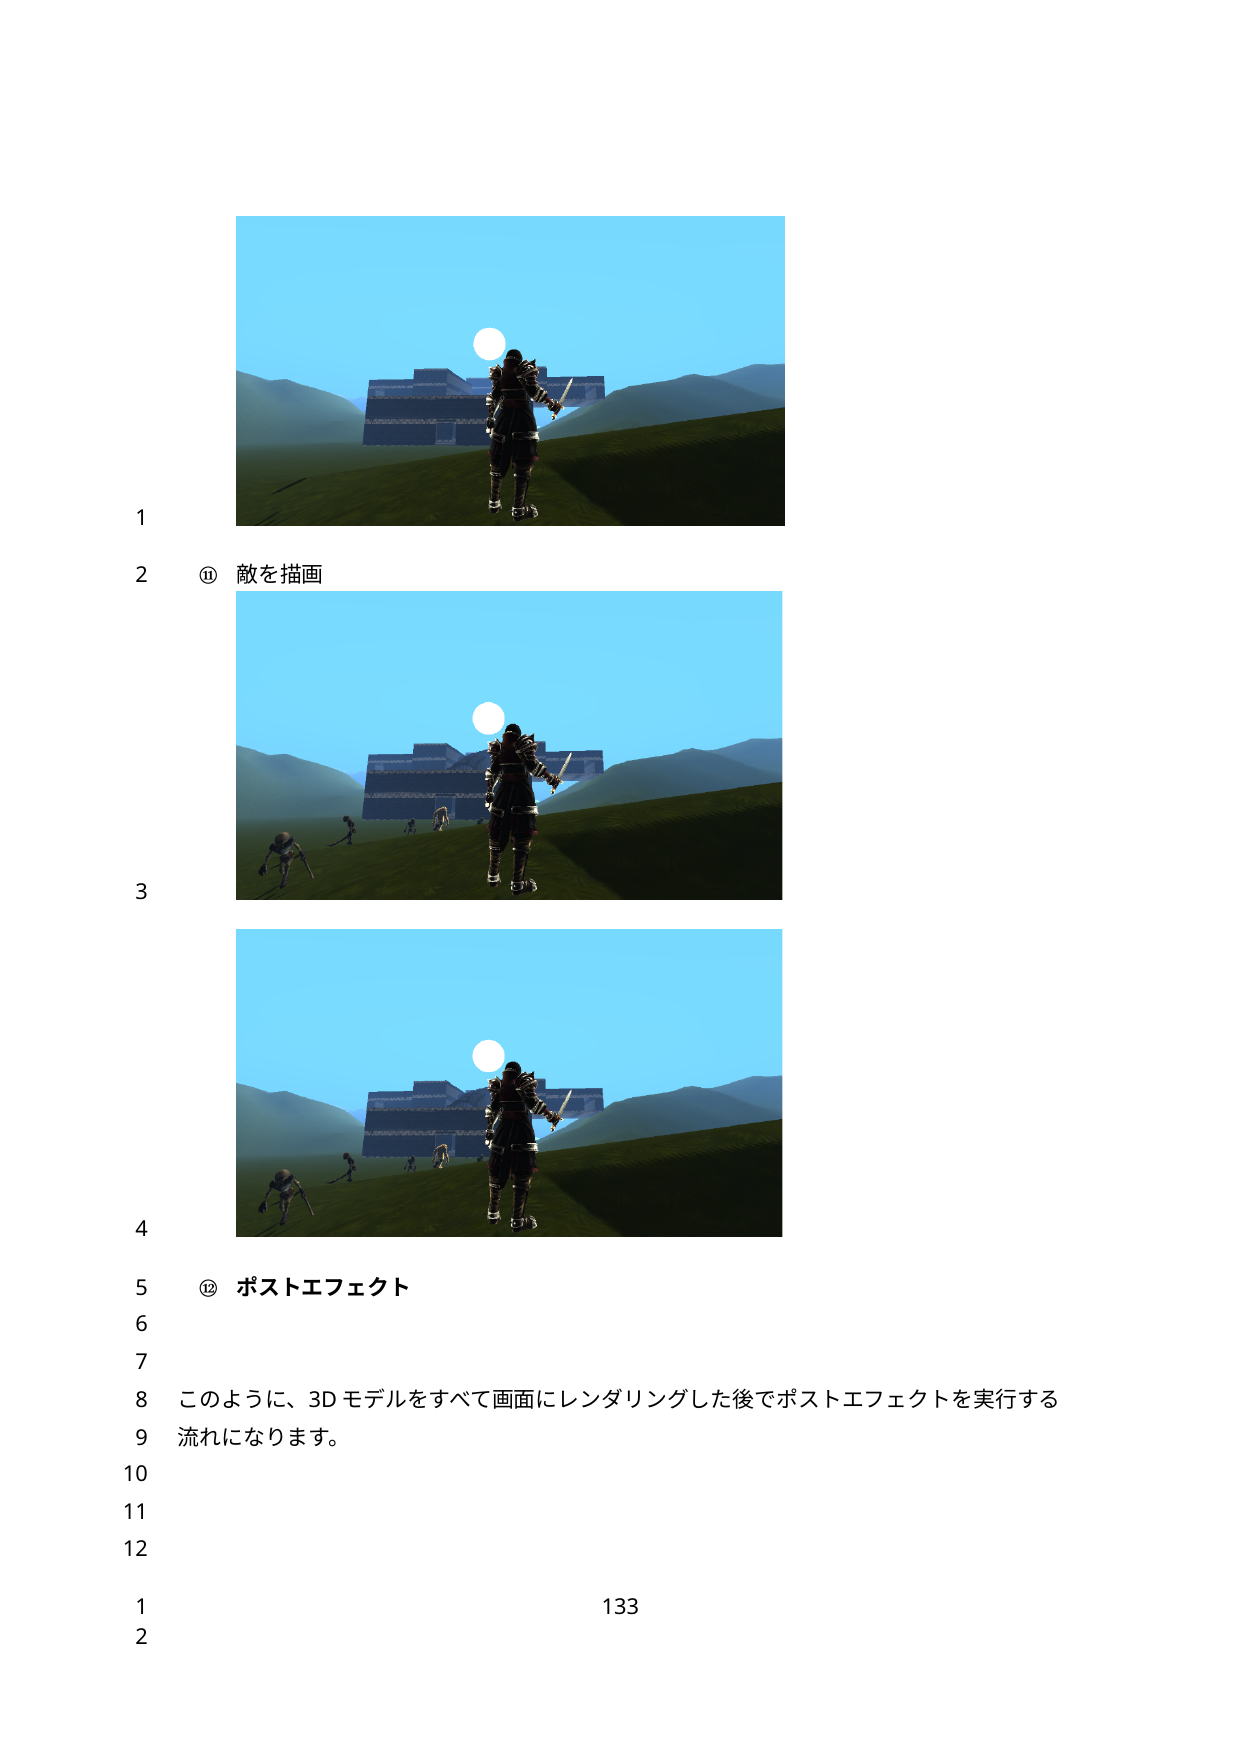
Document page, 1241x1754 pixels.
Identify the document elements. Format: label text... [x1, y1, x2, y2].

list ポストエフェクト [198, 1267, 1063, 1304]
picture [236, 591, 783, 900]
picture [236, 929, 783, 1237]
list 敵を描画 [198, 554, 1063, 592]
picture [236, 216, 785, 526]
text このように、3Dモデルをすべて画面にレンダリングした後でポストエフェクトを実行する流れになります。 [177, 1379, 1063, 1454]
